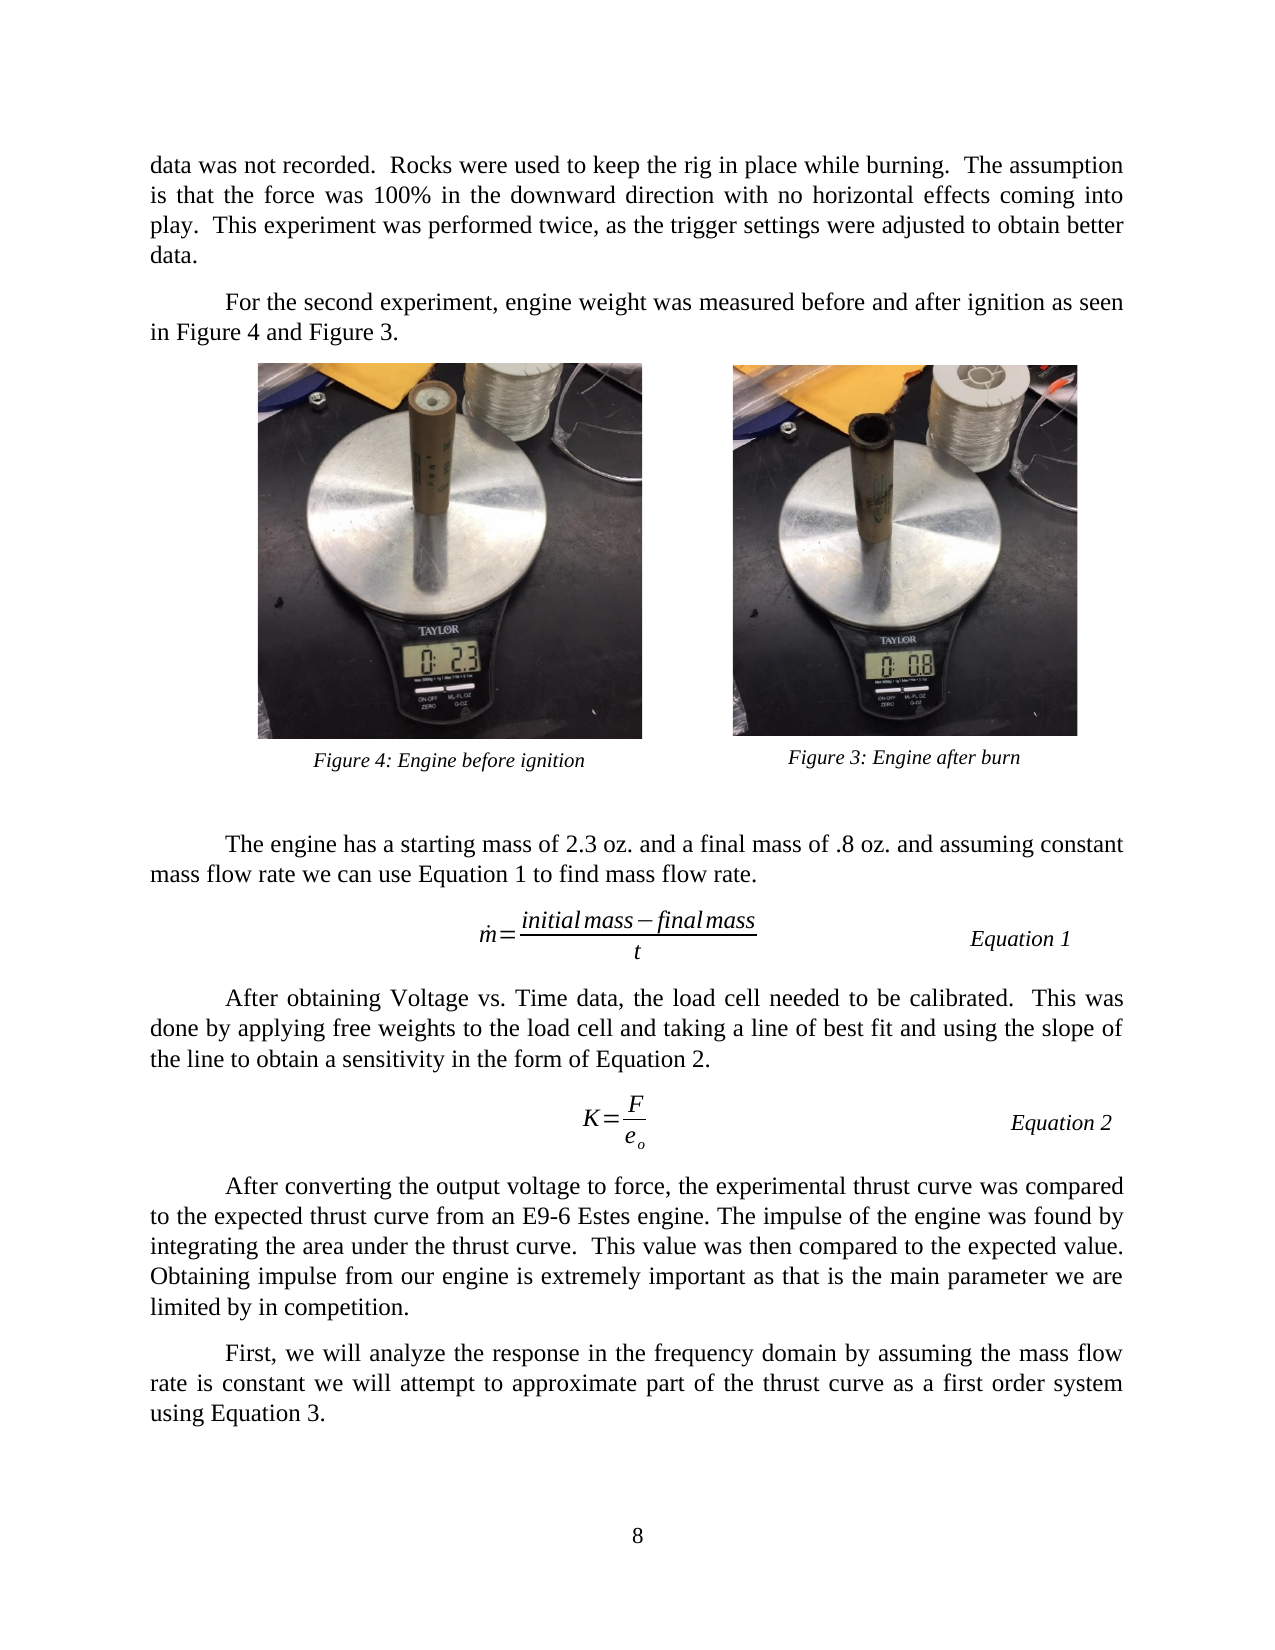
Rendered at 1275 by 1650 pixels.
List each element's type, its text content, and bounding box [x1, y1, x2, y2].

picture [257, 363, 643, 739]
text Equation 2 [225, 1090, 1125, 1153]
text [150, 150, 1125, 269]
text After obtaining Voltage vs. Time data, the load cell needed to be calibrated. This was done by applying free weights to the load cell and taking a line of best fit and using the slope of the line to obtain a sensitivity in the form of Equation 2. [150, 983, 1125, 1072]
text The engine has a starting mass of 2.3 oz. and a final mass of .8 oz. and assuming constant mass flow rate we can use Equation 1 to find mass flow rate. [150, 829, 1125, 888]
text After converting the output voltage to force, the experimental thrust curve was compared to the expected thrust curve from an E9-6 Estes engine. The impulse of the engine was found by integrating the area under the thrust curve. This value was then compared to the expected value. Obtaining impulse from our engine is extremely important as that is the main parameter we are limited by in competition. [150, 1171, 1125, 1320]
text For the second experiment, engine weight was measured before and after ignition as seen in Figure 3 and Figure 4. [150, 287, 1125, 346]
picture [732, 365, 1078, 736]
text Equation 1 [450, 906, 1125, 965]
text First, we will analyze the response in the frequency domain by assuming the mass flow rate is constant we will attempt to approximate part of the thrust curve as a first order system using Equation 3. [150, 1338, 1125, 1427]
